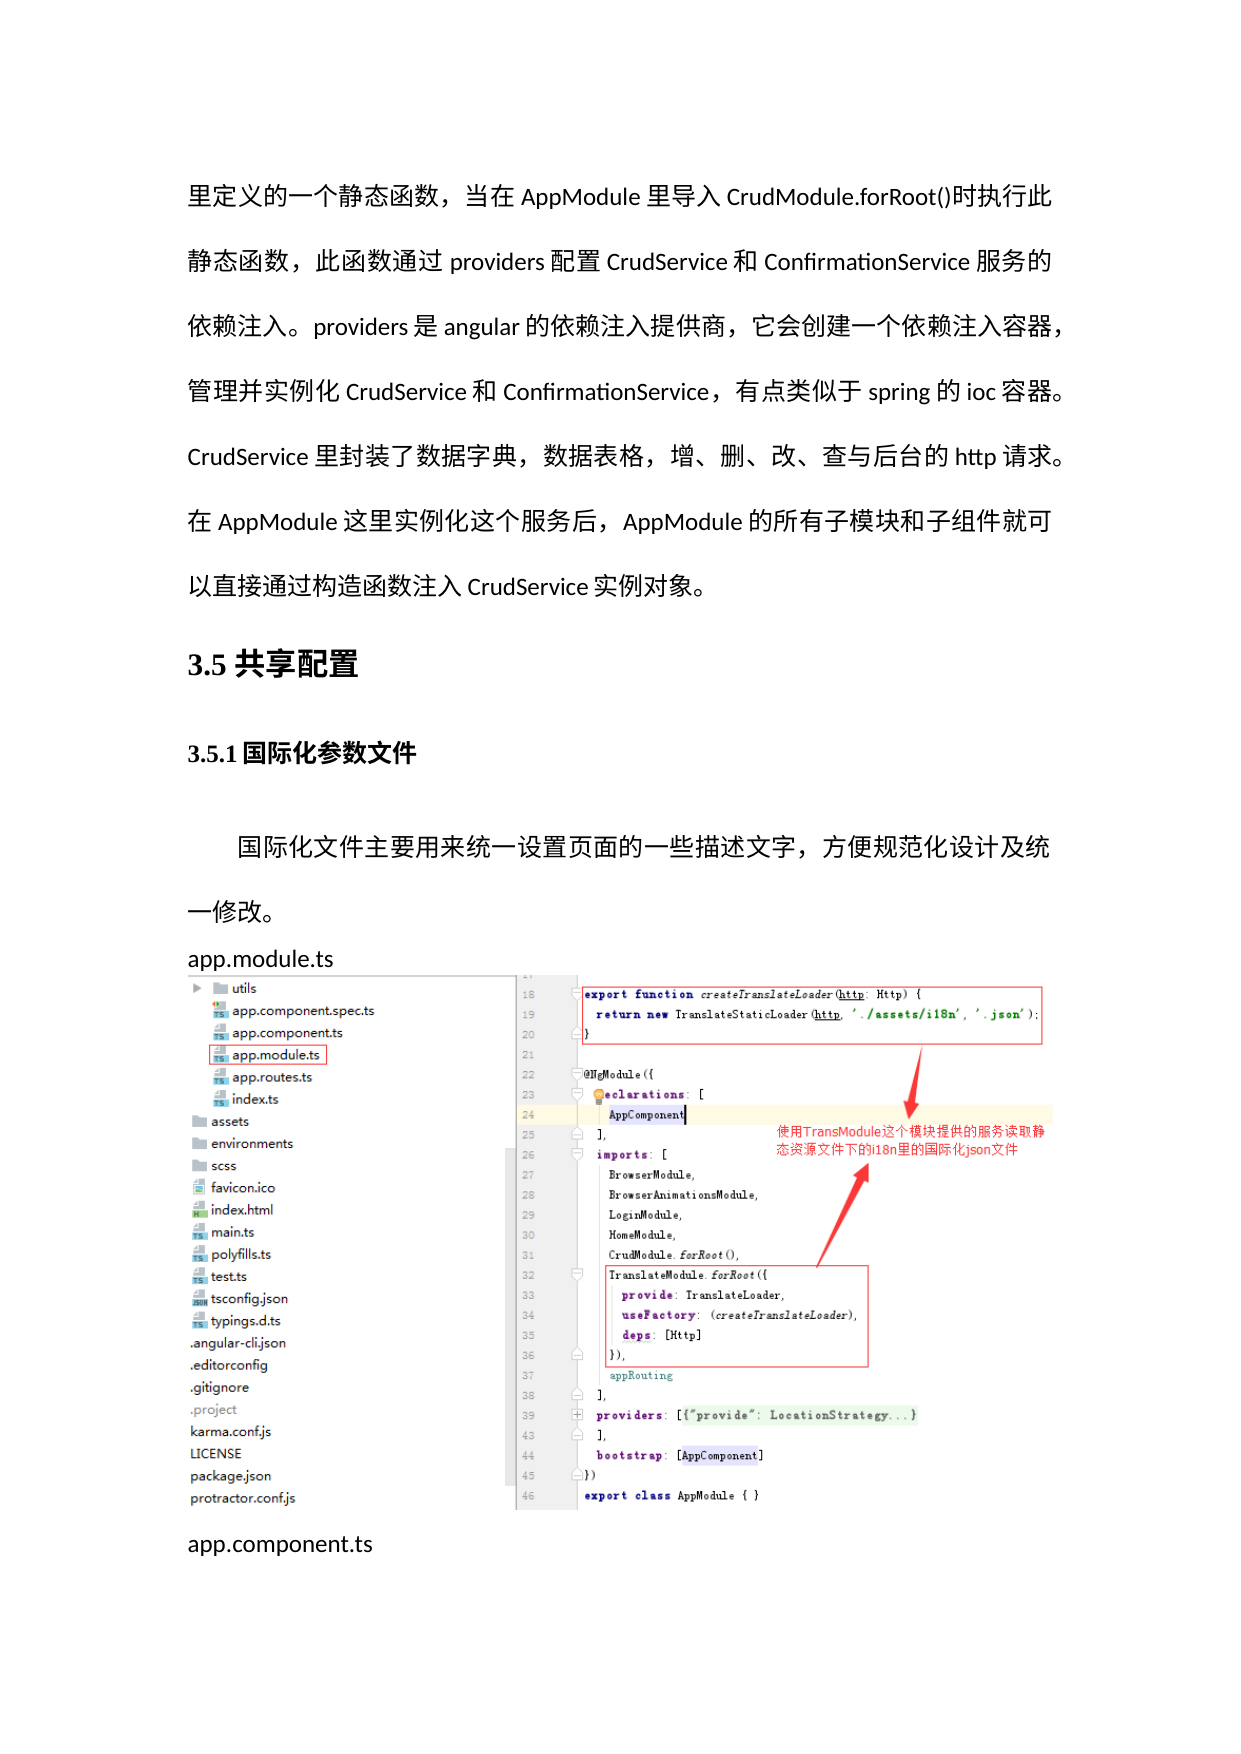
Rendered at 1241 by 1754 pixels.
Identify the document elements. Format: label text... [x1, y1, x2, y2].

picture [187, 975, 1053, 1510]
text 国际化文件主要用来统一设置页面的一些描述文字，方便规范化设计及统一修改。 [187, 813, 1053, 943]
subtitle 3.5.1国际化参数文件 [187, 719, 1053, 784]
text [187, 162, 1053, 617]
subtitle 3.5 共享配置 [187, 629, 1053, 694]
text app.module.ts [187, 943, 1053, 975]
text app.component.ts [187, 1528, 1053, 1560]
